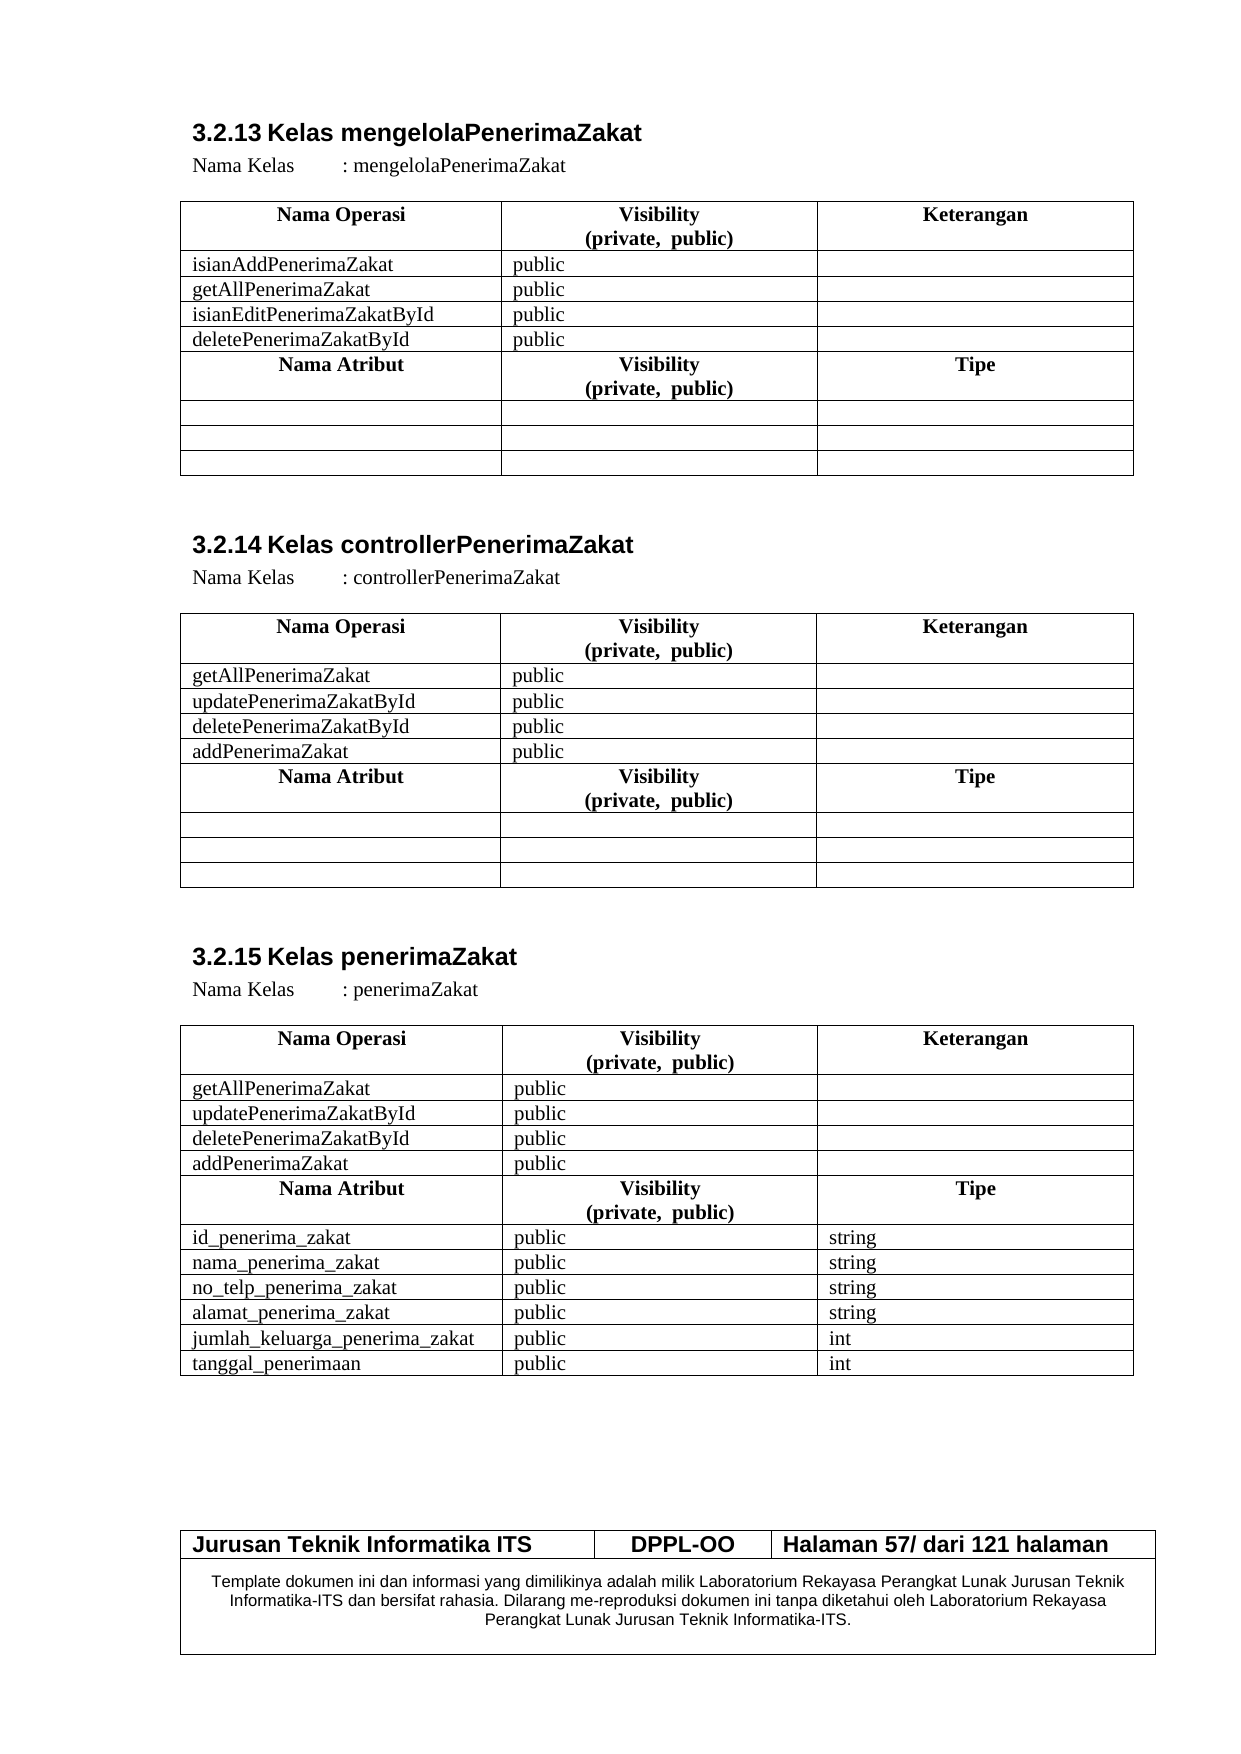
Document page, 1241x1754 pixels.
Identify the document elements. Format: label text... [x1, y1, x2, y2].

table_cell public [503, 1151, 817, 1175]
table_cell addPenerimaZakat [181, 1151, 502, 1175]
table_cell updatePenerimaZakatById [181, 1101, 502, 1124]
table_cell [181, 838, 500, 862]
table_header Keterangan [817, 614, 1133, 662]
table_cell id_penerima_zakat [181, 1225, 502, 1249]
table_cell [817, 739, 1133, 763]
table_cell nama_penerima_zakat [181, 1250, 502, 1274]
text Nama Kelas : penerimaZakat [192, 977, 1122, 1001]
table_cell [818, 327, 1133, 351]
table_cell deletePenerimaZakatById [181, 327, 501, 351]
table_cell Nama Atribut [181, 352, 501, 400]
table_cell deletePenerimaZakatById [181, 1126, 502, 1150]
table_cell isianAddPenerimaZakat [181, 251, 501, 276]
table_cell string [818, 1250, 1133, 1274]
table_cell [818, 1101, 1133, 1124]
table_cell [818, 277, 1133, 301]
table_cell jumlah_keluarga_penerima_zakat [181, 1325, 502, 1349]
table_cell [501, 838, 816, 862]
table_header Keterangan [818, 202, 1133, 250]
table_header Nama Operasi [181, 1026, 502, 1074]
table_cell [502, 451, 817, 475]
table_cell [501, 813, 816, 837]
table_cell public [501, 664, 816, 687]
table_cell [181, 813, 500, 837]
subtitle Kelas mengelolaPenerimaZakat [192, 118, 1122, 147]
table_cell updatePenerimaZakatById [181, 689, 500, 713]
table_cell [818, 1075, 1133, 1099]
table_cell [818, 401, 1133, 425]
table_cell public [502, 327, 817, 351]
table_cell [502, 401, 817, 425]
table_cell no_telp_penerima_zakat [181, 1275, 502, 1299]
table_cell [817, 863, 1133, 887]
table_cell public [503, 1351, 817, 1374]
table_cell Tipe [818, 352, 1133, 400]
table_cell addPenerimaZakat [181, 739, 500, 763]
table_cell getAllPenerimaZakat [181, 1075, 502, 1099]
table_cell Visibility (private, public) [503, 1176, 817, 1224]
table_cell public [501, 689, 816, 713]
table_header Nama Operasi [181, 614, 500, 662]
table_cell int [818, 1325, 1133, 1349]
table_cell public [503, 1126, 817, 1150]
table_cell string [818, 1275, 1133, 1299]
table_cell [818, 1151, 1133, 1175]
table_header Keterangan [818, 1026, 1133, 1074]
table_cell [818, 302, 1133, 326]
table_cell public [501, 739, 816, 763]
table_cell Tipe [818, 1176, 1133, 1224]
subtitle Kelas controllerPenerimaZakat [192, 530, 1122, 559]
table_cell [501, 863, 816, 887]
table_cell [817, 689, 1133, 713]
table_cell [818, 1126, 1133, 1150]
table_cell [502, 426, 817, 450]
table_cell getAllPenerimaZakat [181, 277, 501, 301]
table_cell [817, 664, 1133, 687]
table_cell public [503, 1225, 817, 1249]
table_cell string [818, 1300, 1133, 1324]
table_cell Visibility (private, public) [502, 352, 817, 400]
table_cell [818, 451, 1133, 475]
table_cell string [818, 1225, 1133, 1249]
table_cell [181, 863, 500, 887]
table_cell Visibility (private, public) [501, 764, 816, 812]
table_cell tanggal_penerimaan [181, 1351, 502, 1374]
table_header Visibility (private, public) [502, 202, 817, 250]
table_cell [181, 426, 501, 450]
table_cell [181, 401, 501, 425]
text Nama Kelas : controllerPenerimaZakat [192, 565, 1122, 589]
table_cell [817, 714, 1133, 738]
table_cell public [502, 302, 817, 326]
table_cell [818, 251, 1133, 276]
table_cell public [502, 251, 817, 276]
table_header Nama Operasi [181, 202, 501, 250]
table_cell [817, 813, 1133, 837]
table_cell public [501, 714, 816, 738]
table_header Visibility (private, public) [501, 614, 816, 662]
table_cell isianEditPenerimaZakatById [181, 302, 501, 326]
table_cell alamat_penerima_zakat [181, 1300, 502, 1324]
table_cell deletePenerimaZakatById [181, 714, 500, 738]
table_cell getAllPenerimaZakat [181, 664, 500, 687]
table_cell int [818, 1351, 1133, 1374]
table_cell [818, 426, 1133, 450]
table_cell public [503, 1300, 817, 1324]
text Nama Kelas : mengelolaPenerimaZakat [192, 153, 1122, 177]
table_cell public [503, 1275, 817, 1299]
table_cell [181, 451, 501, 475]
table_cell public [503, 1250, 817, 1274]
table_cell public [502, 277, 817, 301]
table_cell Nama Atribut [181, 764, 500, 812]
table_cell public [503, 1075, 817, 1099]
table_cell public [503, 1325, 817, 1349]
table_cell [817, 838, 1133, 862]
table_header Visibility (private, public) [503, 1026, 817, 1074]
table_cell Tipe [817, 764, 1133, 812]
subtitle Kelas penerimaZakat [192, 942, 1122, 971]
table_cell public [503, 1101, 817, 1124]
table_cell Nama Atribut [181, 1176, 502, 1224]
